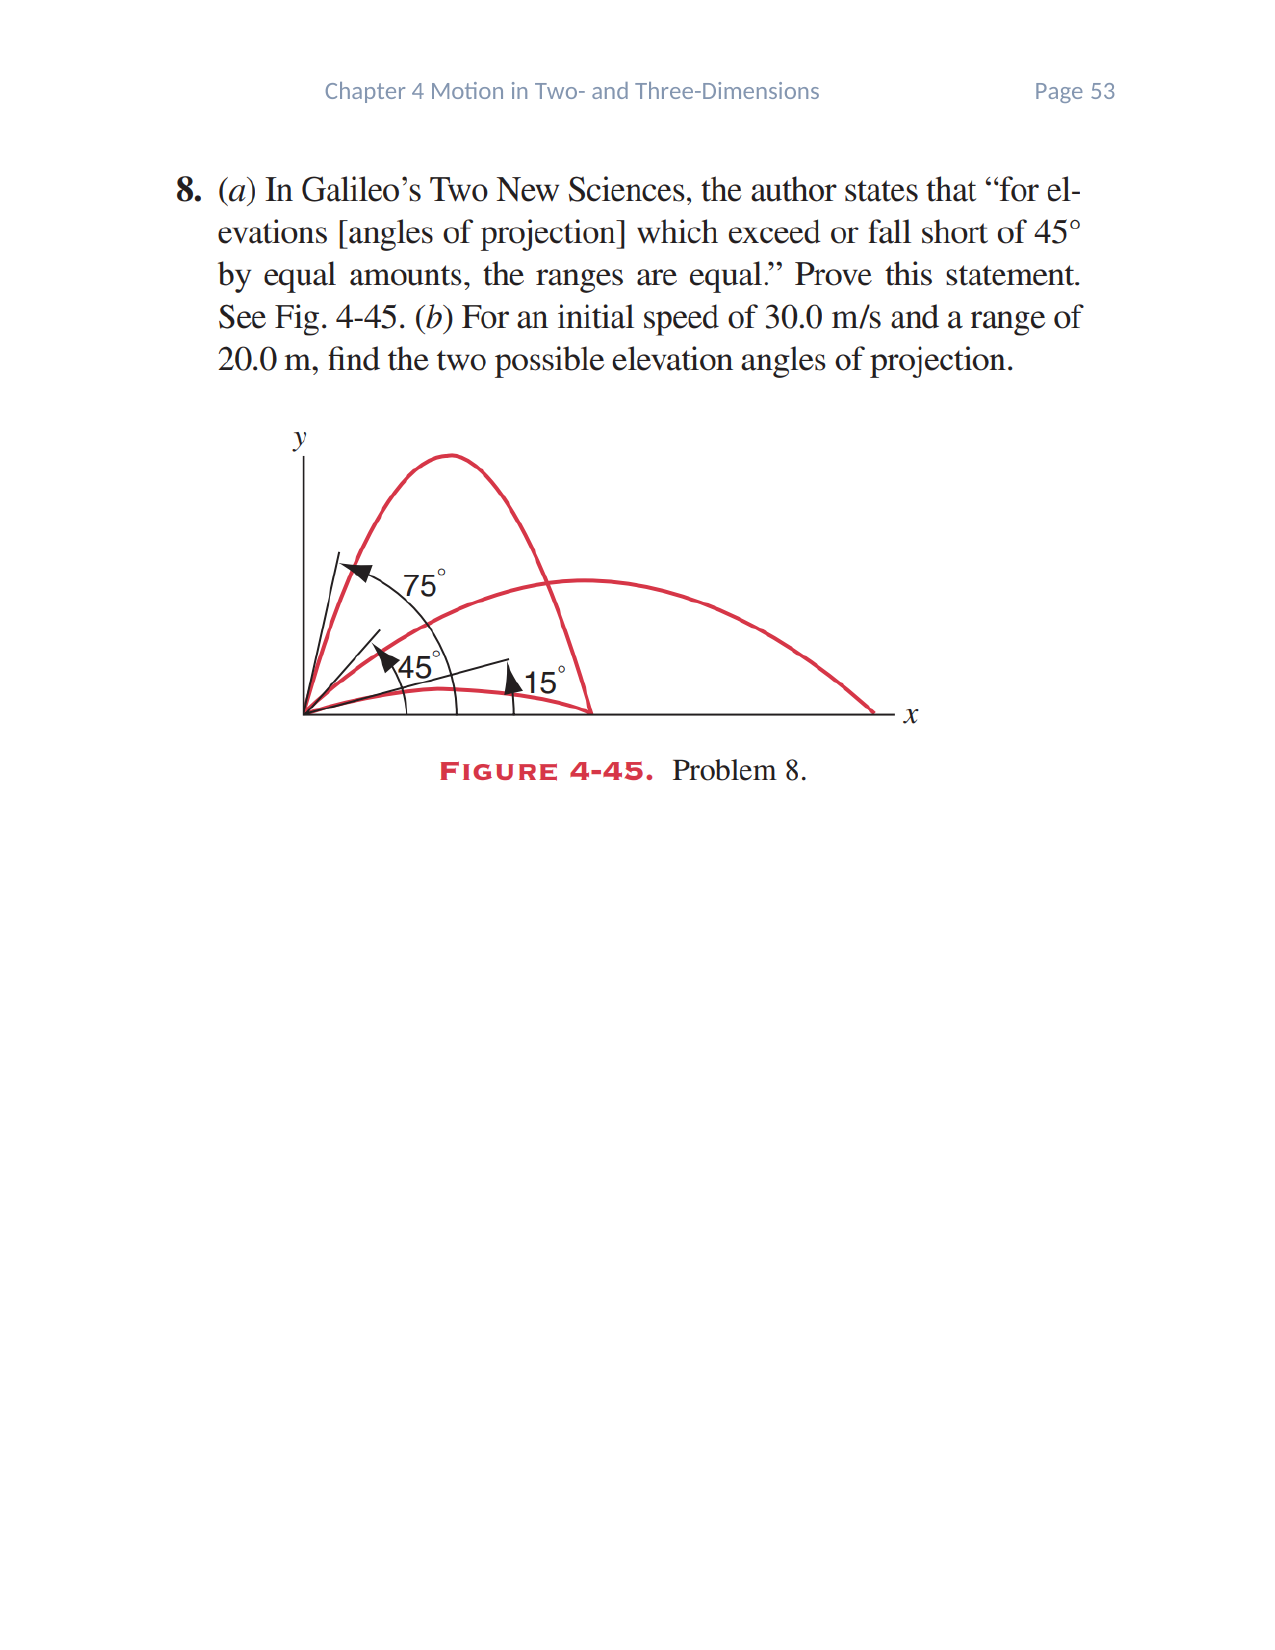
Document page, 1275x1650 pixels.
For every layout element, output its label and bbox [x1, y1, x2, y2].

picture [150, 150, 1125, 789]
